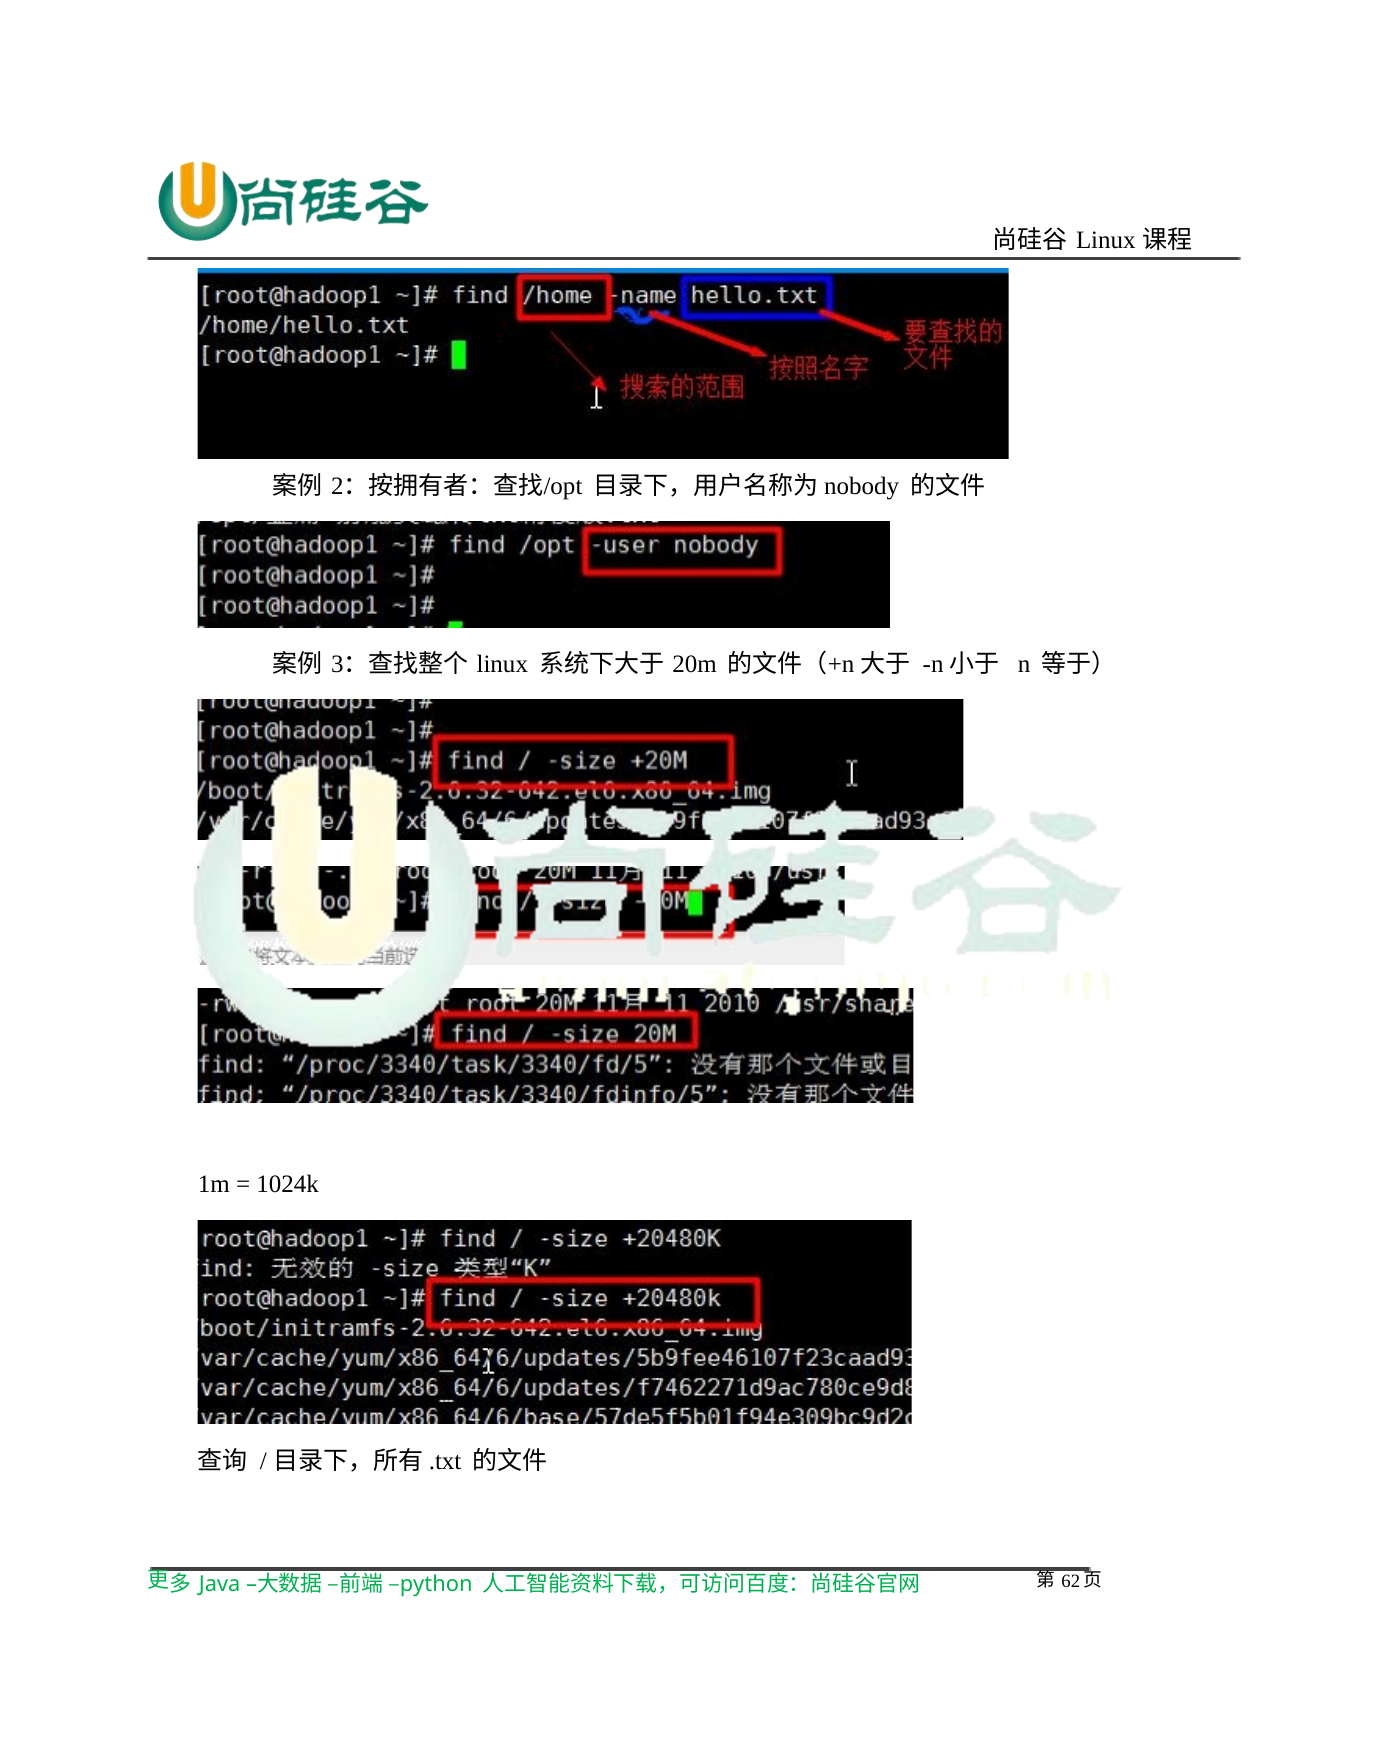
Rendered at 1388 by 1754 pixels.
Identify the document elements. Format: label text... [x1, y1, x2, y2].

picture [197, 1220, 912, 1424]
text 尚硅谷Linux 课程 [993, 224, 1335, 255]
picture [147, 699, 1239, 1103]
picture [197, 268, 1009, 459]
text 查询 / 目录下，所有 .txt的文件 [198, 1444, 1335, 1475]
picture [197, 521, 890, 628]
text 案例3：查找整个linux系统下大于20m的文件（+n 大于 -n 小于 n等于） [273, 648, 1335, 679]
text 1m = 1024k [198, 1169, 1335, 1198]
text 更多Java –大数据 –前端 –python人工智能资料下载，可访问百度：尚硅谷官网 第62页 [148, 1561, 1335, 1599]
text 案例2：按拥有者：查找/opt目录下，用户名称为 nobody的文件 [273, 469, 1335, 500]
picture [147, 153, 436, 249]
